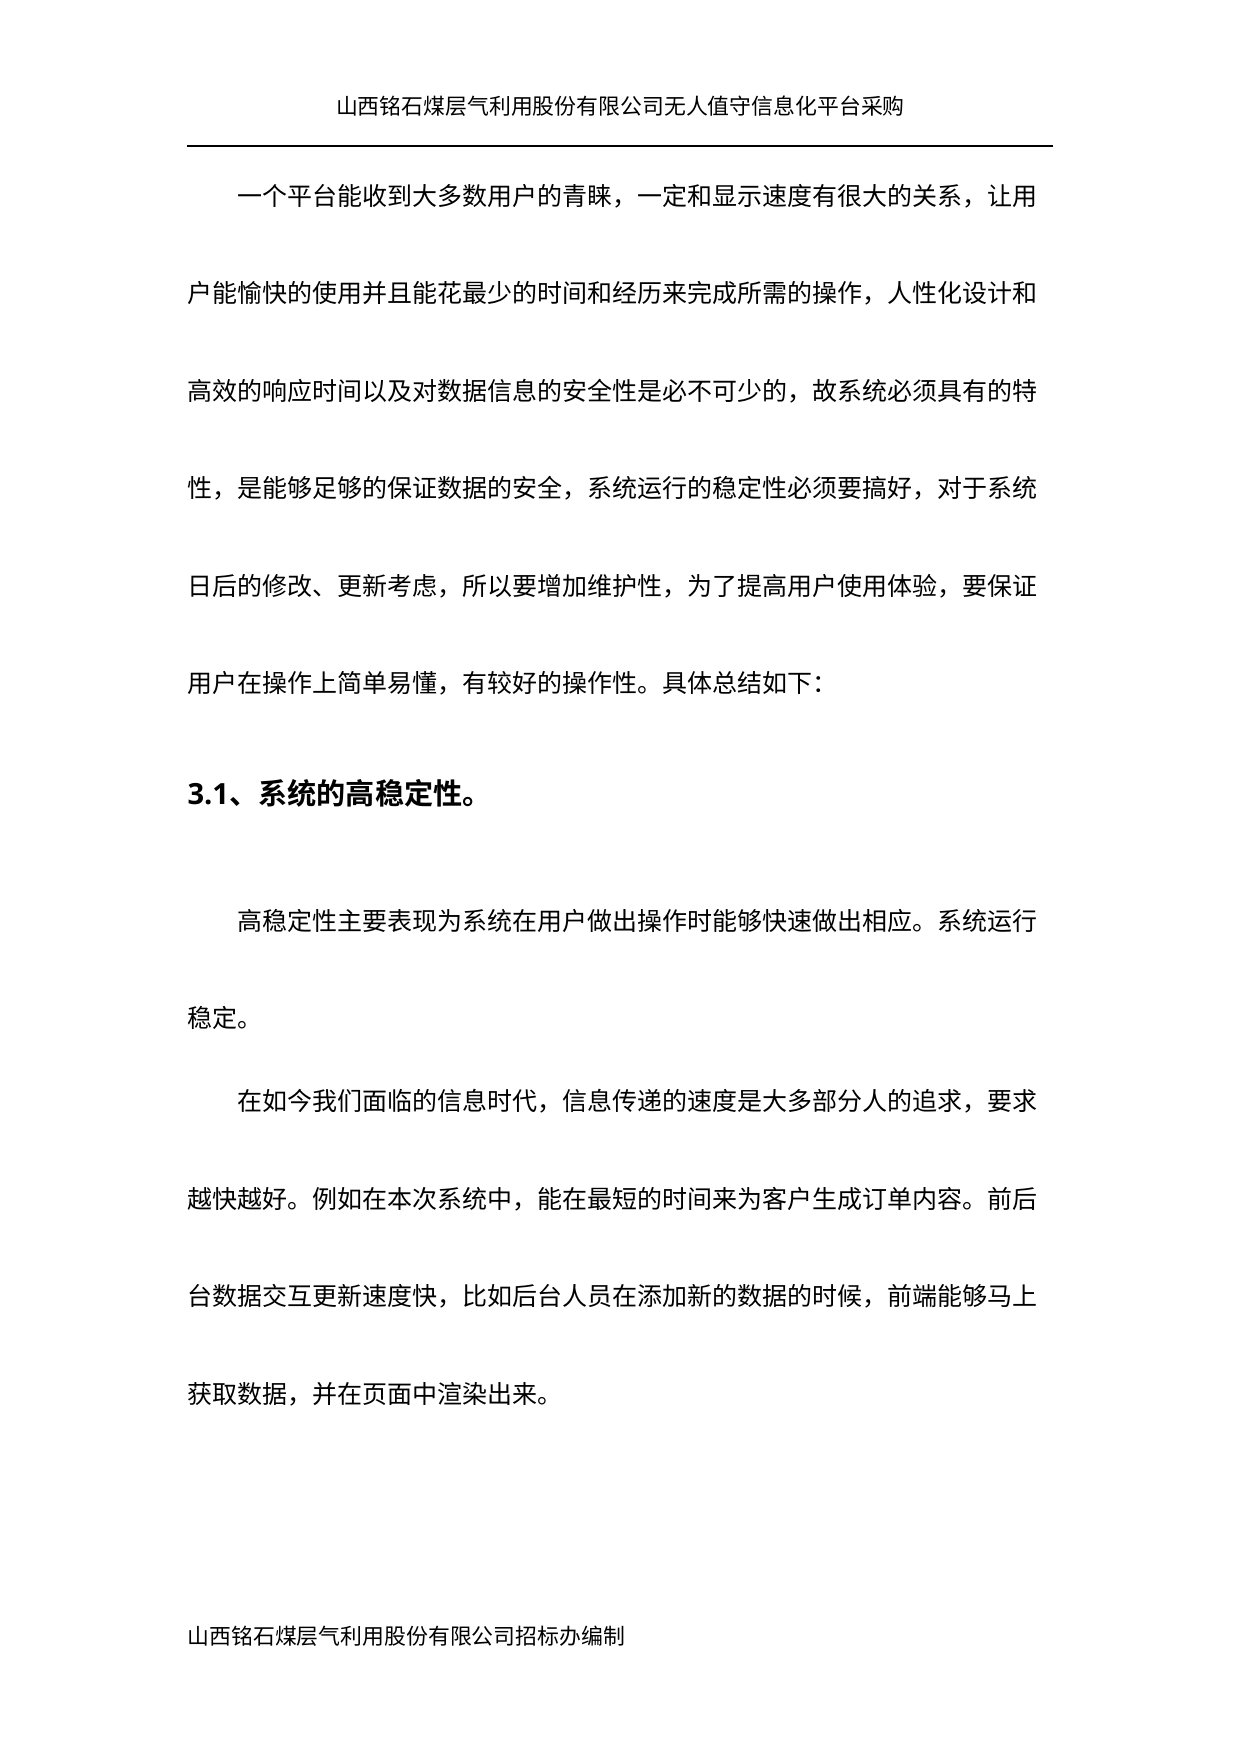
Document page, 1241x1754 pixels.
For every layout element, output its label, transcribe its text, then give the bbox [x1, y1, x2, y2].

text 在如今我们面临的信息时代，信息传递的速度是大多部分人的追求，要求越快越好。例如在本次系统中，能在最短的时间来为客户生成订单内容。前后台数据交互更新速度快，比如后台人员在添加新的数据的时候，前端能够马上获取数据，并在页面中渲染出来。 [187, 1067, 1053, 1425]
subtitle 3.1、系统的高稳定性。 [187, 760, 1053, 825]
text 一个平台能收到大多数用户的青睐，一定和显示速度有很大的关系，让用户能愉快的使用并且能花最少的时间和经历来完成所需的操作，人性化设计和高效的响应时间以及对数据信息的安全性是必不可少的，故系统必须具有的特性，是能够足够的保证数据的安全，系统运行的稳定性必须要搞好，对于系统日后的修改、更新考虑，所以要增加维护性，为了提高用户使用体验，要保证用户在操作上简单易懂，有较好的操作性。具体总结如下： [187, 162, 1053, 714]
text 高稳定性主要表现为系统在用户做出操作时能够快速做出相应。系统运行稳定。 [187, 887, 1053, 1049]
